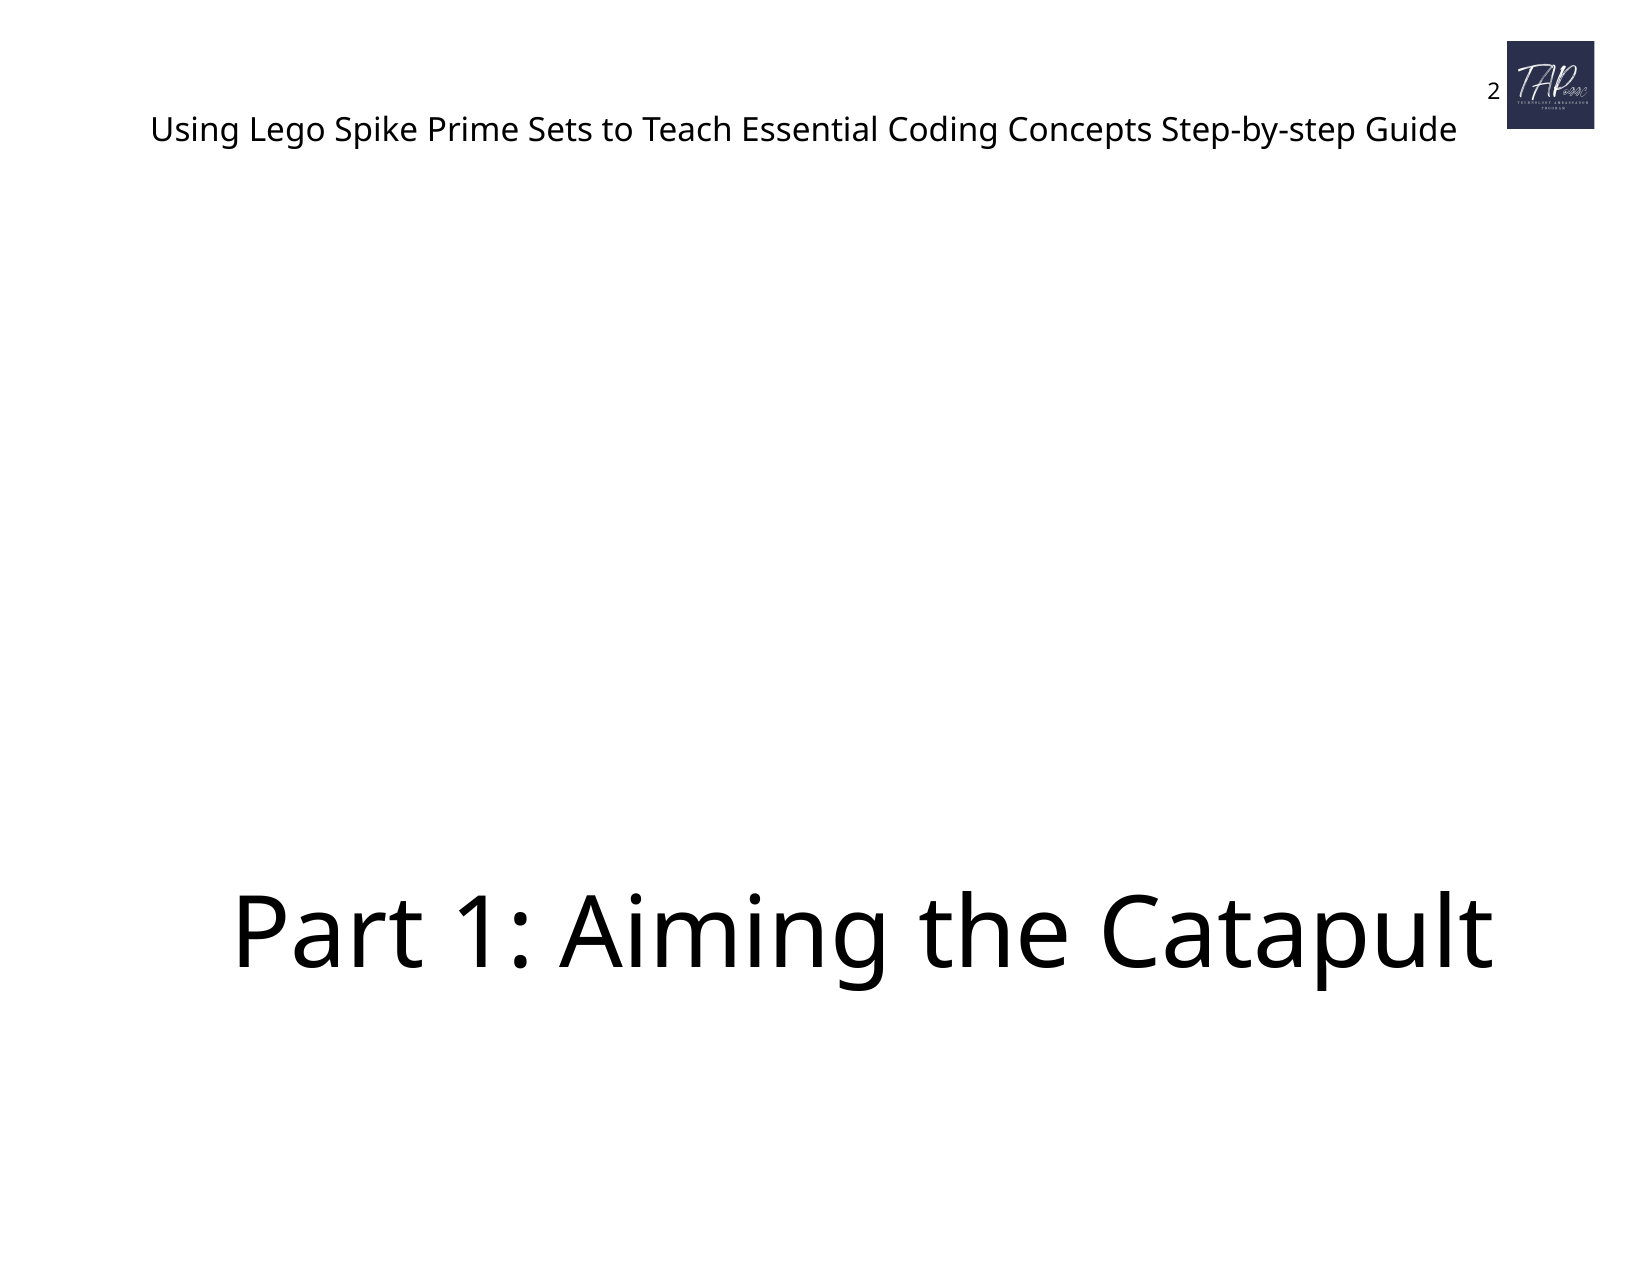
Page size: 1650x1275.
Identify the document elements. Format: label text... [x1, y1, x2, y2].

list Part 1: Aiming the Catapult [225, 860, 1500, 997]
picture [1506, 41, 1595, 129]
